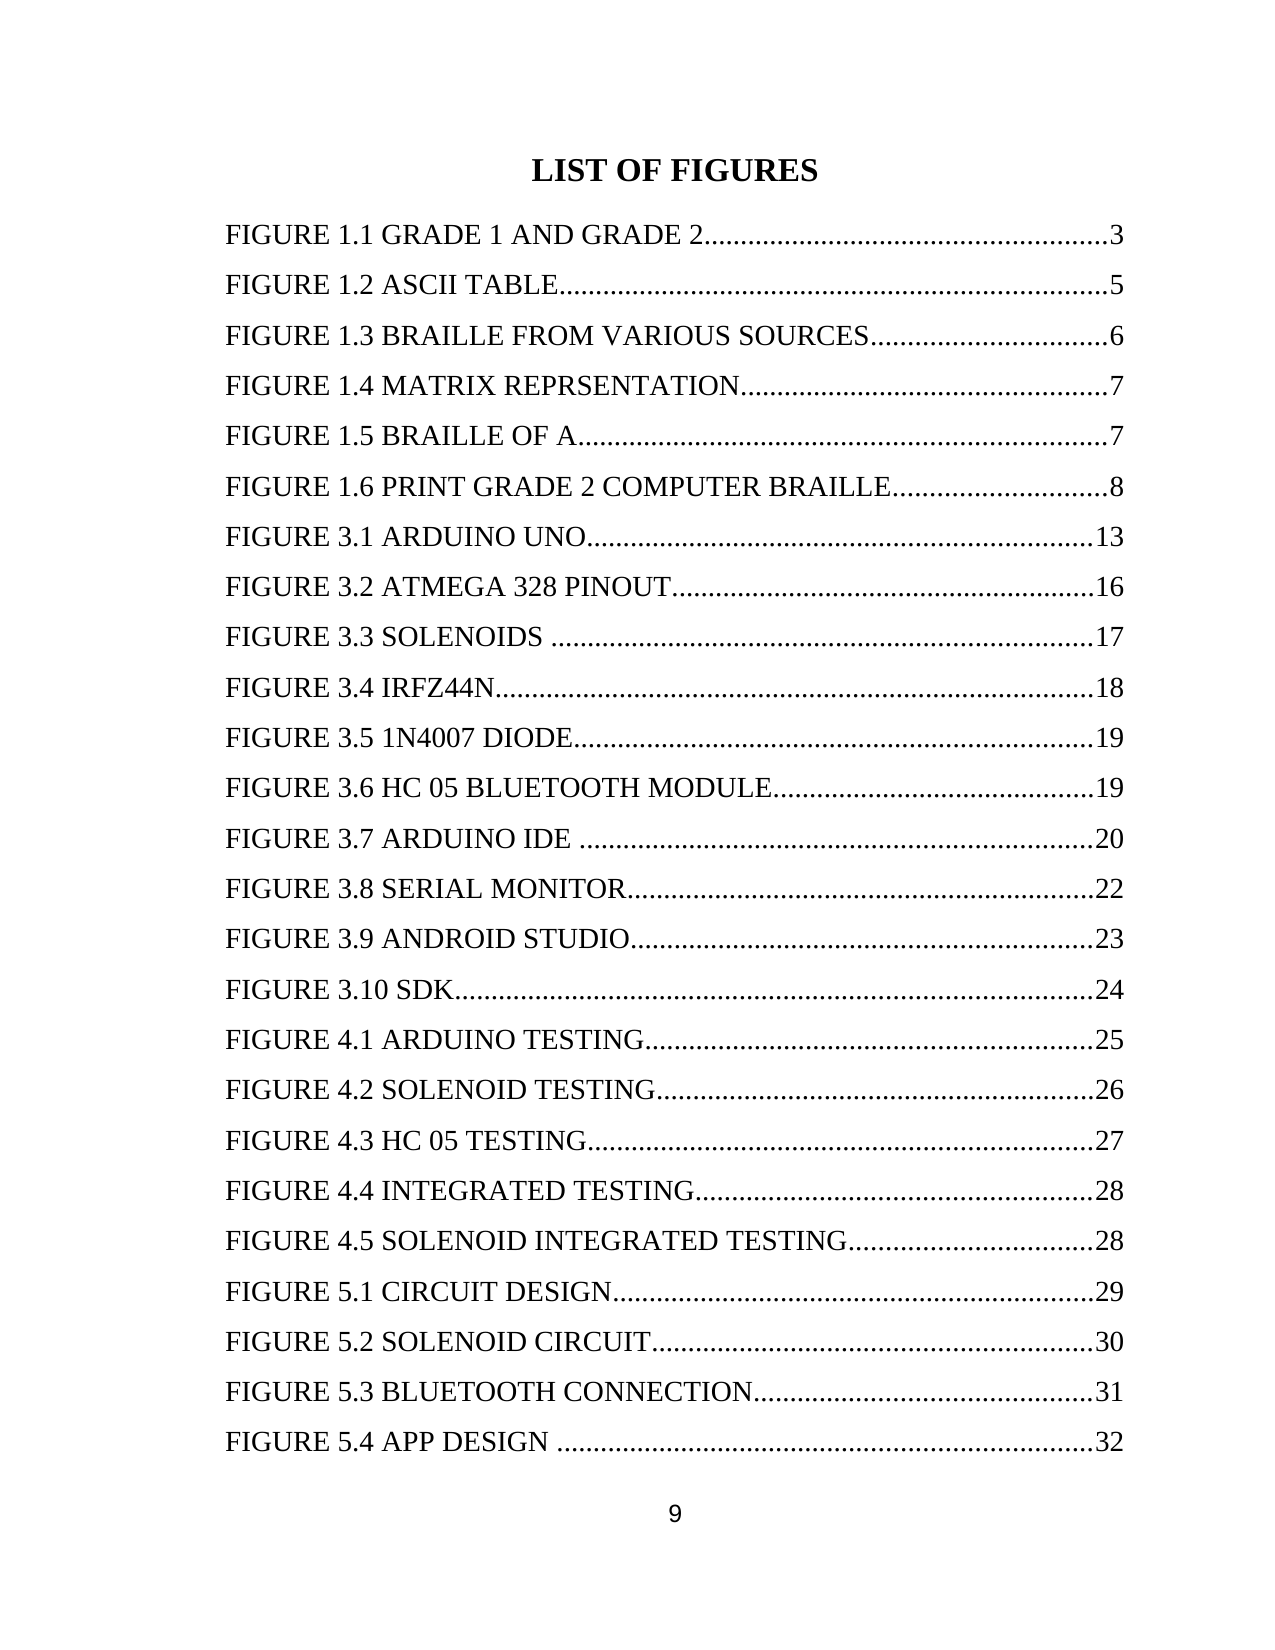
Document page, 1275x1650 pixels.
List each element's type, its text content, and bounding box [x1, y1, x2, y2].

text FIGURE 3.5 1N4007 DIODE 19 [225, 720, 1125, 754]
text FIGURE 1.3 BRAILLE FROM VARIOUS SOURCES 6 [225, 318, 1125, 351]
text FIGURE 5.2 SOLENOID CIRCUIT 30 [225, 1324, 1125, 1357]
text FIGURE 1.1 GRADE 1 AND GRADE 2 3 [225, 217, 1125, 251]
text LIST OF FIGURES [225, 150, 1125, 188]
text FIGURE 3.6 HC 05 BLUETOOTH MODULE 19 [225, 771, 1125, 804]
text FIGURE 1.4 MATRIX REPRSENTATION 7 [225, 368, 1125, 402]
text FIGURE 1.6 PRINT GRADE 2 COMPUTER BRAILLE 8 [225, 469, 1125, 502]
text FIGURE 1.2 ASCII TABLE 5 [225, 267, 1125, 301]
text FIGURE 4.5 SOLENOID INTEGRATED TESTING 28 [225, 1223, 1125, 1257]
text FIGURE 3.4 IRFZ44N 18 [225, 670, 1125, 703]
text FIGURE 5.4 APP DESIGN 32 [225, 1424, 1125, 1458]
text FIGURE 5.3 BLUETOOTH CONNECTION 31 [225, 1374, 1125, 1408]
text FIGURE 3.1 ARDUINO UNO 13 [225, 519, 1125, 552]
text FIGURE 3.2 ATMEGA 328 PINOUT 16 [225, 569, 1125, 603]
text FIGURE 3.10 SDK 24 [225, 972, 1125, 1005]
text FIGURE 5.1 CIRCUIT DESIGN 29 [225, 1274, 1125, 1307]
text FIGURE 3.3 SOLENOIDS 17 [225, 619, 1125, 653]
text FIGURE 1.5 BRAILLE OF A 7 [225, 418, 1125, 452]
text FIGURE 4.4 INTEGRATED TESTING 28 [225, 1173, 1125, 1207]
text FIGURE 3.9 ANDROID STUDIO 23 [225, 921, 1125, 955]
text FIGURE 4.1 ARDUINO TESTING 25 [225, 1022, 1125, 1056]
text FIGURE 3.8 SERIAL MONITOR 22 [225, 871, 1125, 905]
text FIGURE 4.3 HC 05 TESTING 27 [225, 1123, 1125, 1156]
text FIGURE 4.2 SOLENOID TESTING 26 [225, 1072, 1125, 1106]
text FIGURE 3.7 ARDUINO IDE 20 [225, 821, 1125, 854]
